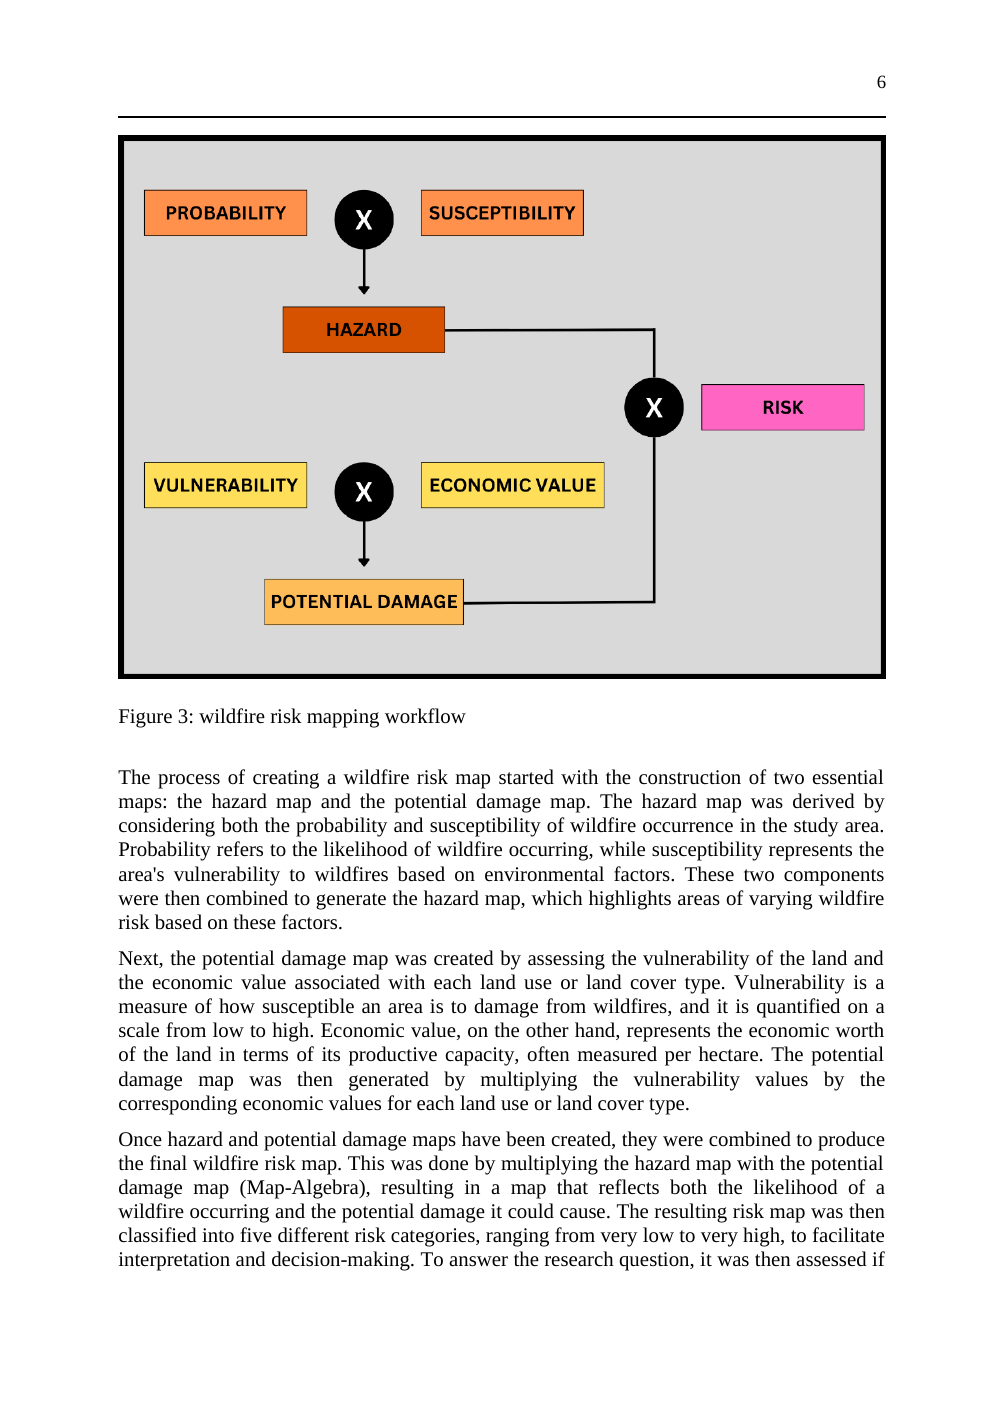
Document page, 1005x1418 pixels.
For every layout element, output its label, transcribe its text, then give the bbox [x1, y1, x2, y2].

picture [118, 135, 886, 679]
text Figure 3: wildfire risk mapping workflow [118, 704, 886, 728]
text Next, the potential damage map was created by assessing the vulnerability of the land and the economic value associated with each land use or land cover type. Vulnerability is a measure of how susceptible an area is to damage from wildfires, and it is quantified on a scale from low to high. Economic value, on the other hand, represents the economic worth of the land in terms of its productive capacity, often measured per hectare. The potential damage map was then generated by multiplying the vulnerability values by the corresponding economic values for each land use or land cover type. [118, 946, 886, 1114]
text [118, 1127, 886, 1271]
text The process of creating a wildfire risk map started with the construction of two essential maps: the hazard map and the potential damage map. The hazard map was derived by considering both the probability and susceptibility of wildfire occurrence in the study area. Probability refers to the likelihood of wildfire occurring, while susceptibility represents the area's vulnerability to wildfires based on environmental factors. These two components were then combined to generate the hazard map, which highlights areas of varying wildfire risk based on these factors. [118, 765, 886, 934]
